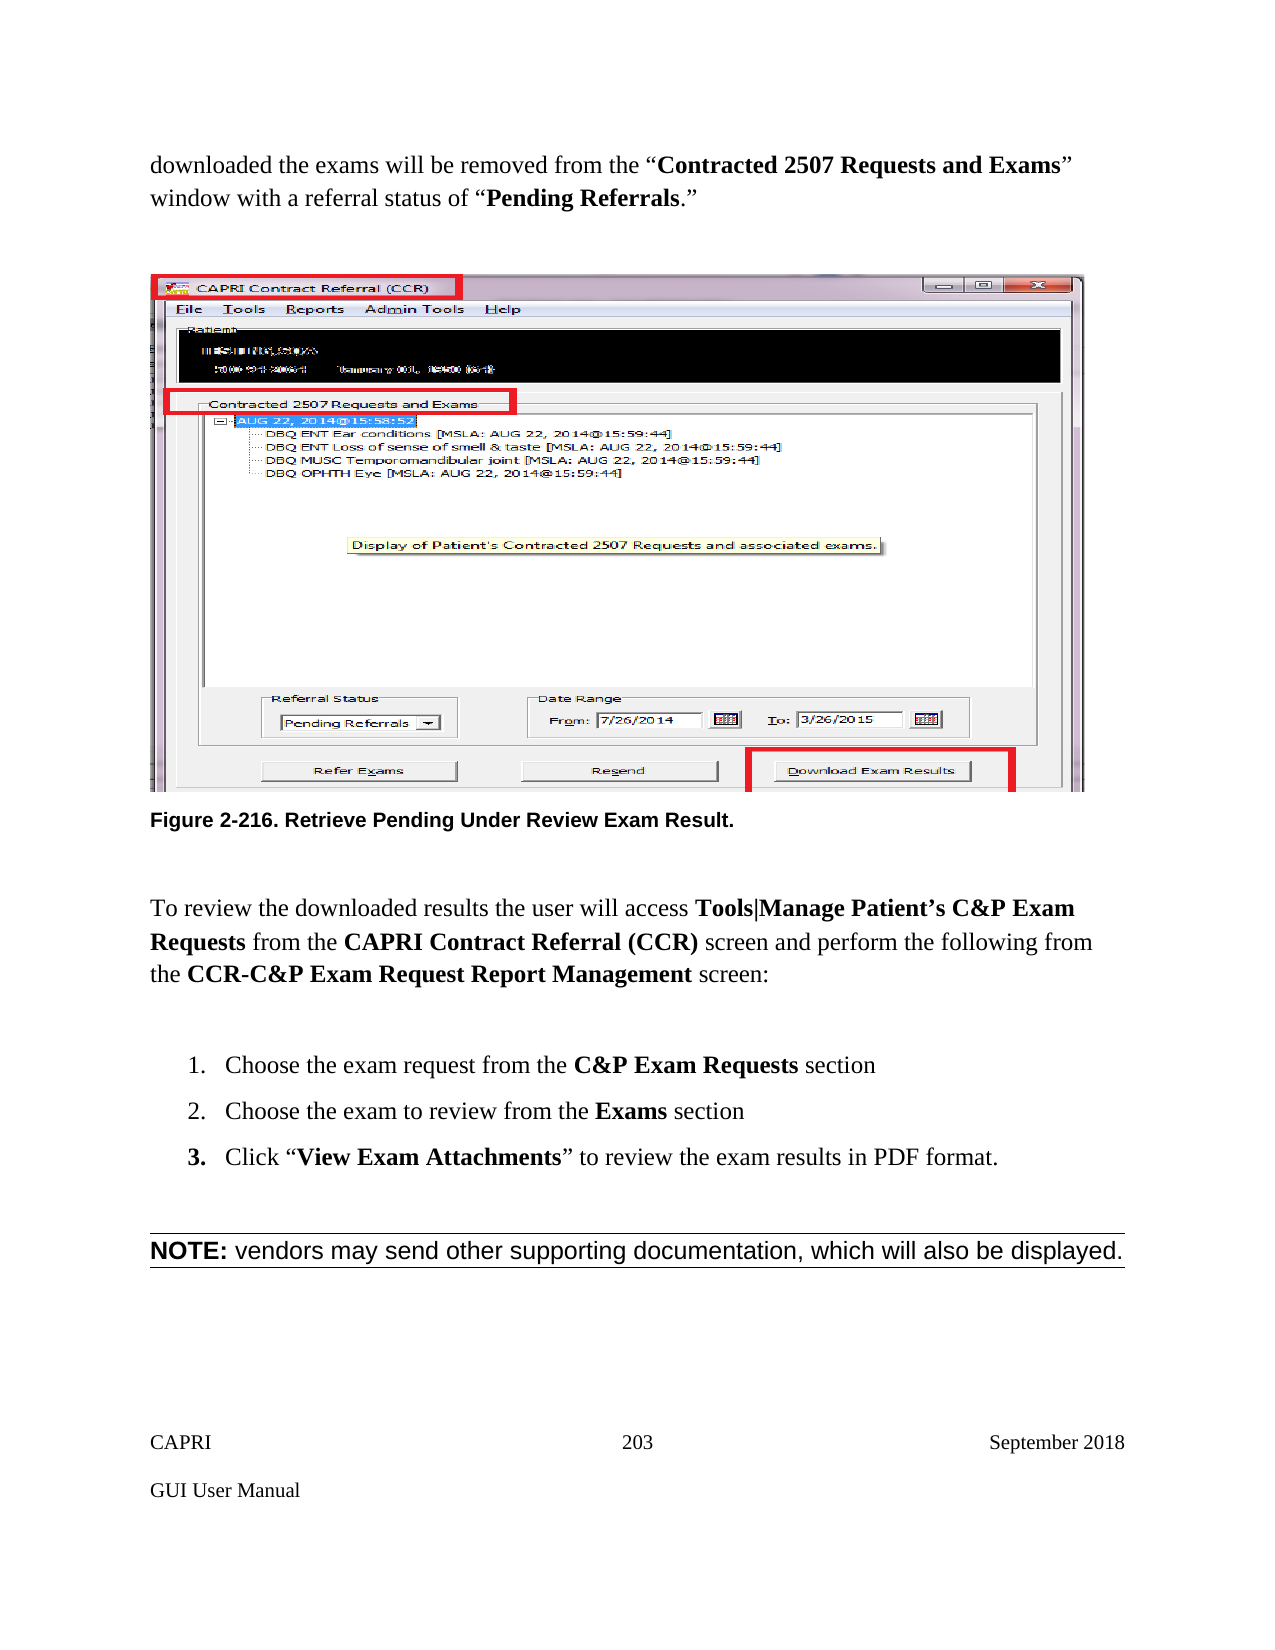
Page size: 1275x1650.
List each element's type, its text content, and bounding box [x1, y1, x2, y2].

text To review the downloaded results the user will access Tools|Manage Patient’s C&P Exam Requests from the CAPRI Contract Referral (CCR) screen and perform the following from the CCR-C&P Exam Request Report Management screen: [150, 893, 1125, 988]
list Click “View Exam Attachments” to review the exam results in PDF format. [187, 1142, 1125, 1170]
picture [150, 274, 1085, 792]
list Choose the exam request from the C&P Exam Requests section [187, 1051, 1125, 1079]
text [150, 150, 1125, 212]
list Choose the exam to review from the Exams section [187, 1096, 1125, 1125]
text NOTE: vendors may send other supporting documentation, which will also be displayed. [150, 1234, 1125, 1267]
